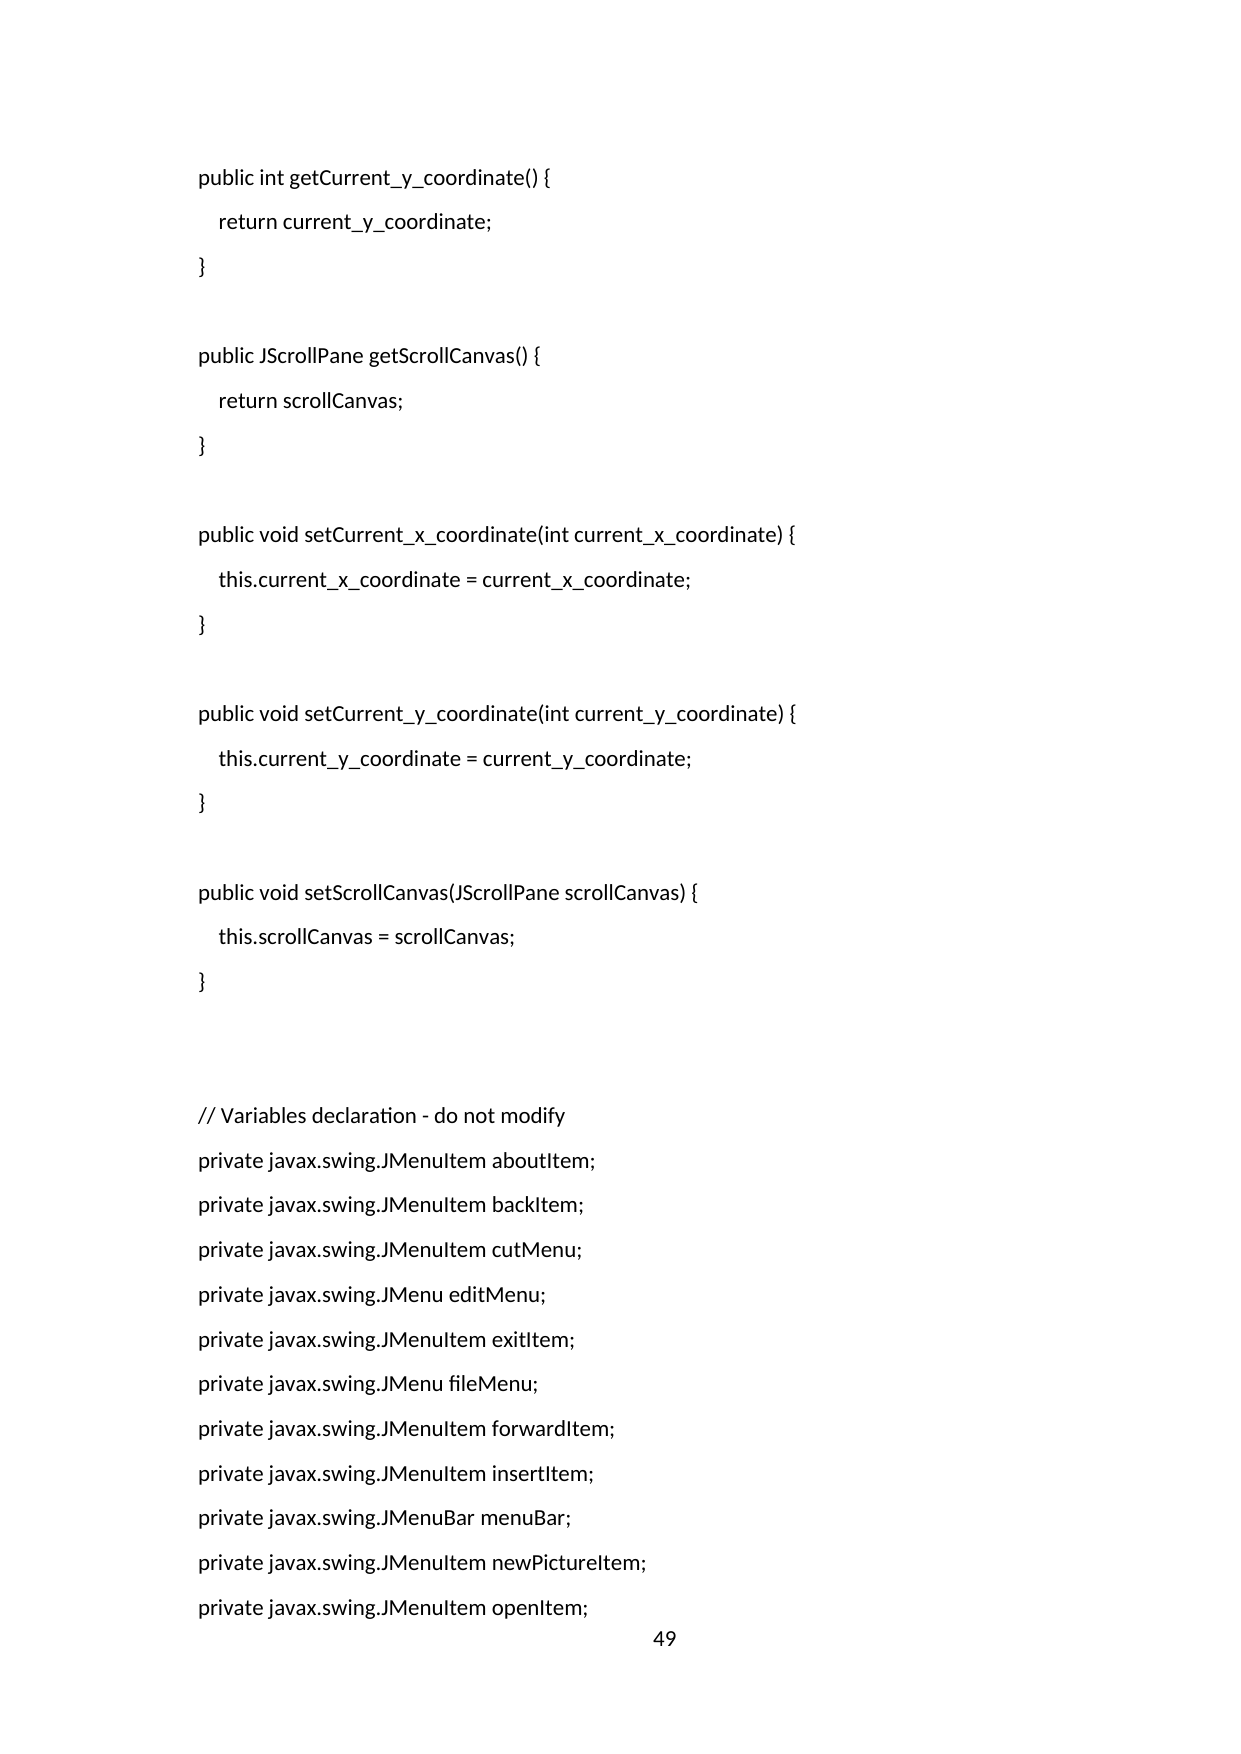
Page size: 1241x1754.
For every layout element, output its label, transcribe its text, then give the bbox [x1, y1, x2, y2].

text private javax.swing.JMenu editMenu; [177, 1280, 1152, 1308]
text public void setCurrent_x_coordinate(int current_x_coordinate) { [177, 520, 1152, 548]
text } [177, 431, 1152, 459]
text return scrollCanvas; [177, 386, 1152, 414]
text this.scrollCanvas = scrollCanvas; [177, 922, 1152, 951]
text public int getCurrent_y_coordinate() { [177, 163, 1152, 191]
text public void setScrollCanvas(JScrollPane scrollCanvas) { [177, 878, 1152, 906]
text private javax.swing.JMenuItem insertItem; [177, 1459, 1152, 1487]
text private javax.swing.JMenuItem aboutItem; [177, 1146, 1152, 1174]
text } [177, 788, 1152, 816]
text private javax.swing.JMenu fileMenu; [177, 1369, 1152, 1397]
text private javax.swing.JMenuBar menuBar; [177, 1503, 1152, 1531]
text public JScrollPane getScrollCanvas() { [177, 342, 1152, 369]
text // Variables declaration - do not modify [177, 1101, 1152, 1129]
text private javax.swing.JMenuItem forwardItem; [177, 1414, 1152, 1442]
text public void setCurrent_y_coordinate(int current_y_coordinate) { [177, 699, 1152, 727]
text return current_y_coordinate; [177, 207, 1152, 236]
text } [177, 252, 1152, 280]
text private javax.swing.JMenuItem newPictureItem; [177, 1548, 1152, 1576]
text private javax.swing.JMenuItem openItem; [177, 1593, 1152, 1621]
text } [177, 610, 1152, 638]
text private javax.swing.JMenuItem backItem; [177, 1191, 1152, 1219]
text private javax.swing.JMenuItem exitItem; [177, 1325, 1152, 1353]
text } [177, 967, 1152, 995]
text this.current_y_coordinate = current_y_coordinate; [177, 744, 1152, 772]
text private javax.swing.JMenuItem cutMenu; [177, 1235, 1152, 1263]
text this.current_x_coordinate = current_x_coordinate; [177, 565, 1152, 593]
